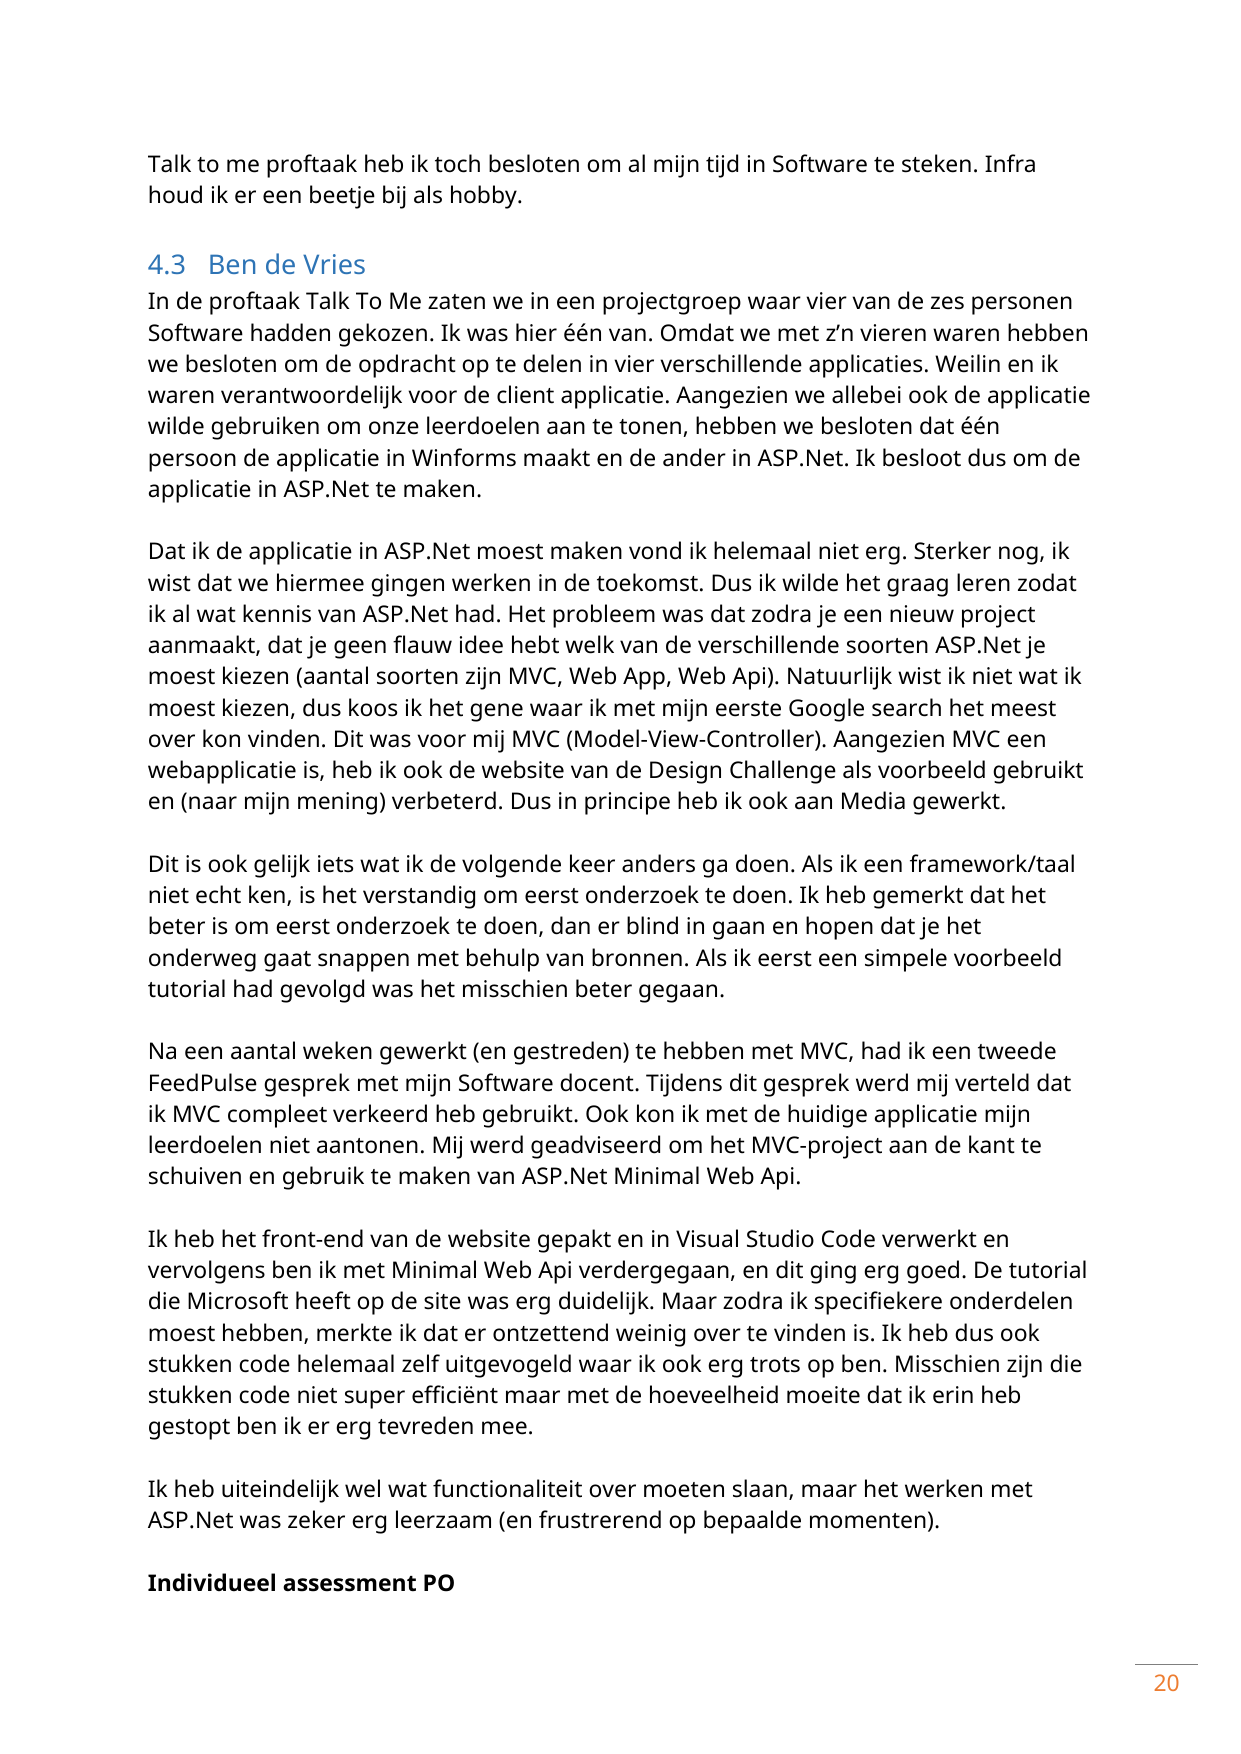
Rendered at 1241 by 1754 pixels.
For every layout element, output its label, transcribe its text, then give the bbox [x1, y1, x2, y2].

subtitle Ben de Vries [148, 246, 1093, 282]
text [148, 148, 1093, 210]
text Dit is ook gelijk iets wat ik de volgende keer anders ga doen. Als ik een framework/taal niet echt ken, is het verstandig om eerst onderzoek te doen. Ik heb gemerkt dat het beter is om eerst onderzoek te doen, dan er blind in gaan en hopen dat je het onderweg gaat snappen met behulp van bronnen. Als ik eerst een simpele voorbeeld tutorial had gevolgd was het misschien beter gegaan. [148, 848, 1093, 1004]
text Na een aantal weken gewerkt (en gestreden) te hebben met MVC, had ik een tweede FeedPulse gesprek met mijn Software docent. Tijdens dit gesprek werd mij verteld dat ik MVC compleet verkeerd heb gebruikt. Ook kon ik met de huidige applicatie mijn leerdoelen niet aantonen. Mij werd geadviseerd om het MVC-project aan de kant te schuiven en gebruik te maken van ASP.Net Minimal Web Api. [148, 1035, 1093, 1192]
text In de proftaak Talk To Me zaten we in een projectgroep waar vier van de zes personen Software hadden gekozen. Ik was hier één van. Omdat we met z’n vieren waren hebben we besloten om de opdracht op te delen in vier verschillende applicaties. Weilin en ik waren verantwoordelijk voor de client applicatie. Aangezien we allebei ook de applicatie wilde gebruiken om onze leerdoelen aan te tonen, hebben we besloten dat één persoon de applicatie in Winforms maakt en de ander in ASP.Net. Ik besloot dus om de applicatie in ASP.Net te maken. [148, 285, 1093, 504]
text Dat ik de applicatie in ASP.Net moest maken vond ik helemaal niet erg. Sterker nog, ik wist dat we hiermee gingen werken in de toekomst. Dus ik wilde het graag leren zodat ik al wat kennis van ASP.Net had. Het probleem was dat zodra je een nieuw project aanmaakt, dat je geen flauw idee hebt welk van de verschillende soorten ASP.Net je moest kiezen (aantal soorten zijn MVC, Web App, Web Api). Natuurlijk wist ik niet wat ik moest kiezen, dus koos ik het gene waar ik met mijn eerste Google search het meest over kon vinden. Dit was voor mij MVC (Model-View-Controller). Aangezien MVC een webapplicatie is, heb ik ook de website van de Design Challenge als voorbeeld gebruikt en (naar mijn mening) verbeterd. Dus in principe heb ik ook aan Media gewerkt. [148, 535, 1093, 817]
text Ik heb het front-end van de website gepakt en in Visual Studio Code verwerkt en vervolgens ben ik met Minimal Web Api verdergegaan, en dit ging erg goed. De tutorial die Microsoft heeft op de site was erg duidelijk. Maar zodra ik specifiekere onderdelen moest hebben, merkte ik dat er ontzettend weinig over te vinden is. Ik heb dus ook stukken code helemaal zelf uitgevogeld waar ik ook erg trots op ben. Misschien zijn die stukken code niet super efficiënt maar met de hoeveelheid moeite dat ik erin heb gestopt ben ik er erg tevreden mee. [148, 1223, 1093, 1442]
text Individueel assessment PO [148, 1535, 1093, 1598]
text Ik heb uiteindelijk wel wat functionaliteit over moeten slaan, maar het werken met ASP.Net was zeker erg leerzaam (en frustrerend op bepaalde momenten). [148, 1473, 1093, 1535]
